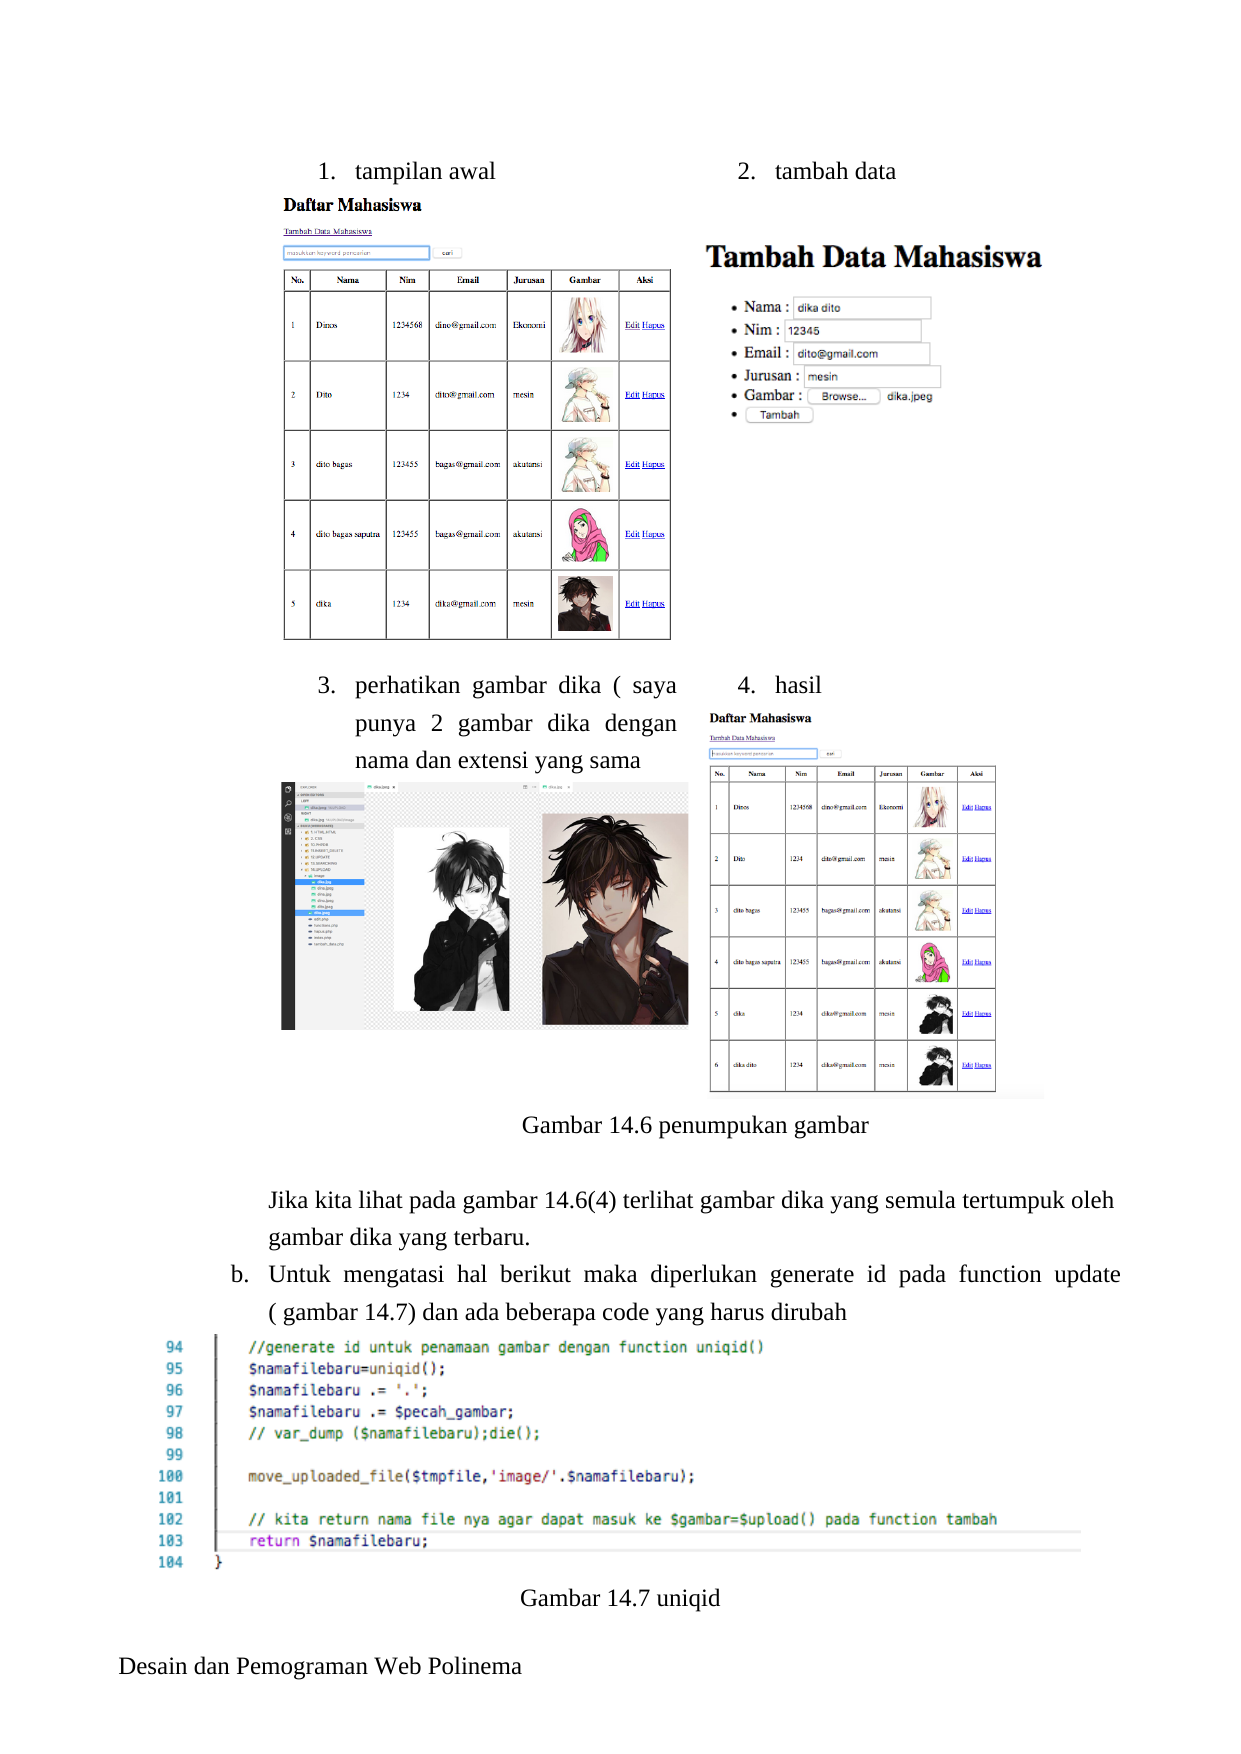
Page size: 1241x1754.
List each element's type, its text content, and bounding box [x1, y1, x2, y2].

list Gambar 14.6 penumpukan gambar [268, 1110, 1122, 1139]
list Jika kita lihat pada gambar 14.6(4) terlihat gambar dika yang semula tertumpuk oleh gambar dika yang terbaru. [268, 1185, 1122, 1251]
picture [281, 782, 689, 1030]
table_cell hasil [689, 671, 1121, 1109]
table_header tambah data [689, 156, 1121, 669]
picture [280, 193, 689, 661]
picture [159, 1334, 1081, 1575]
list Untuk mengatasi hal berikut maka diperlukan generate id pada function update ( gambar 14.7) dan ada beberapa code yang harus dirubah [231, 1259, 1122, 1326]
table_header tampilan awal [269, 156, 688, 669]
table_cell perhatikan gambar dika ( saya punya 2 gambar dika dengan nama dan extensi yang sama [269, 671, 688, 1109]
picture [706, 707, 1045, 1099]
picture [699, 231, 1122, 446]
list Gambar 14.7 uniqid [118, 1583, 1122, 1612]
